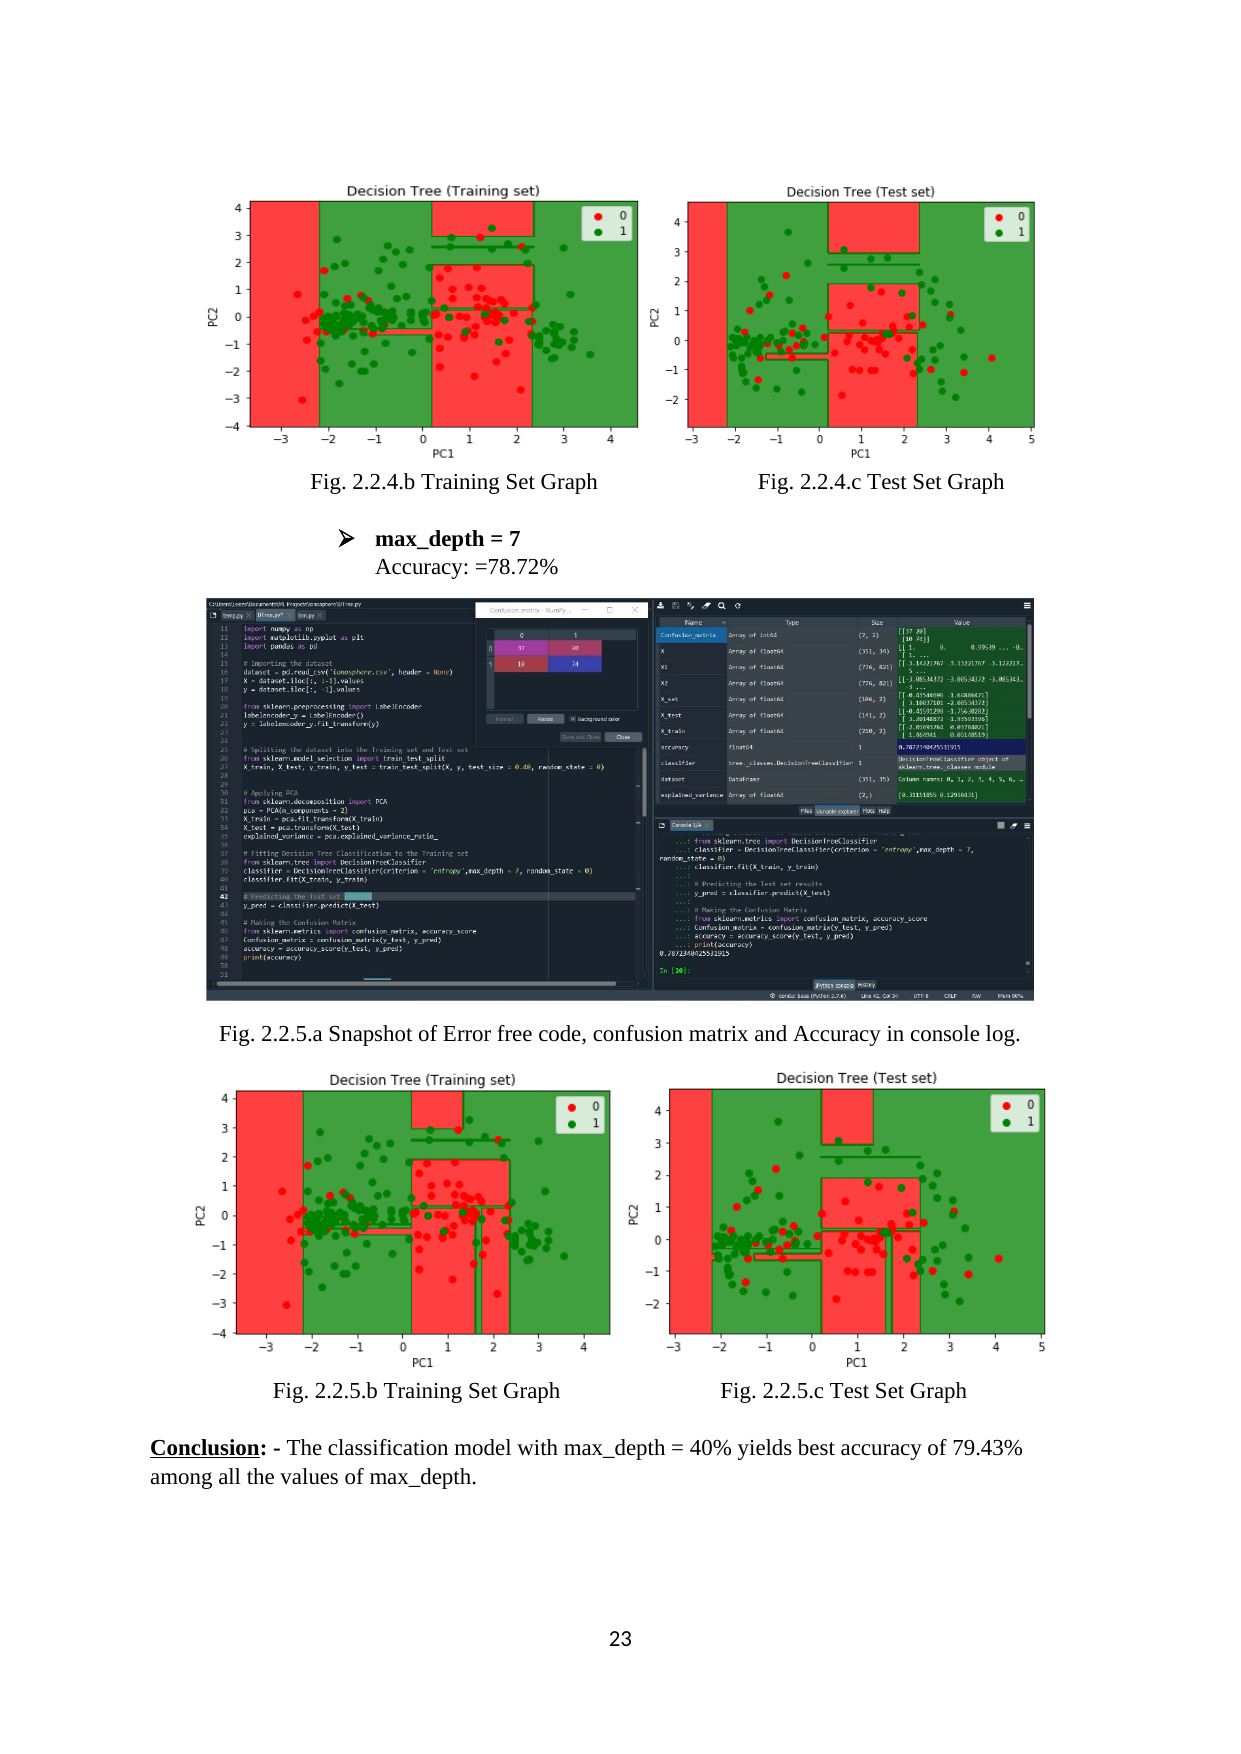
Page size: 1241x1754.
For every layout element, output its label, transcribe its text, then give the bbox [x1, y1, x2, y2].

picture [188, 1066, 616, 1376]
list Fig. 2.2.5.b Training Set Graph Fig. 2.2.5.c Test Set Graph [150, 1377, 1090, 1404]
list max_depth = 7 [337, 525, 1090, 551]
picture [621, 1064, 1052, 1376]
list Fig. 2.2.4.b Training Set Graph Fig. 2.2.4.c Test Set Graph [225, 468, 1090, 494]
list Accuracy: =78.72% [375, 553, 1090, 580]
picture [206, 598, 1034, 1001]
picture [200, 178, 1041, 466]
text Fig. 2.2.5.a Snapshot of Error free code, confusion matrix and Accuracy in console log. [150, 1019, 1090, 1046]
list Conclusion: - The classification model with max_depth = 40% yields best accuracy of 79.43% among all the values of max_depth. [150, 1434, 1090, 1489]
